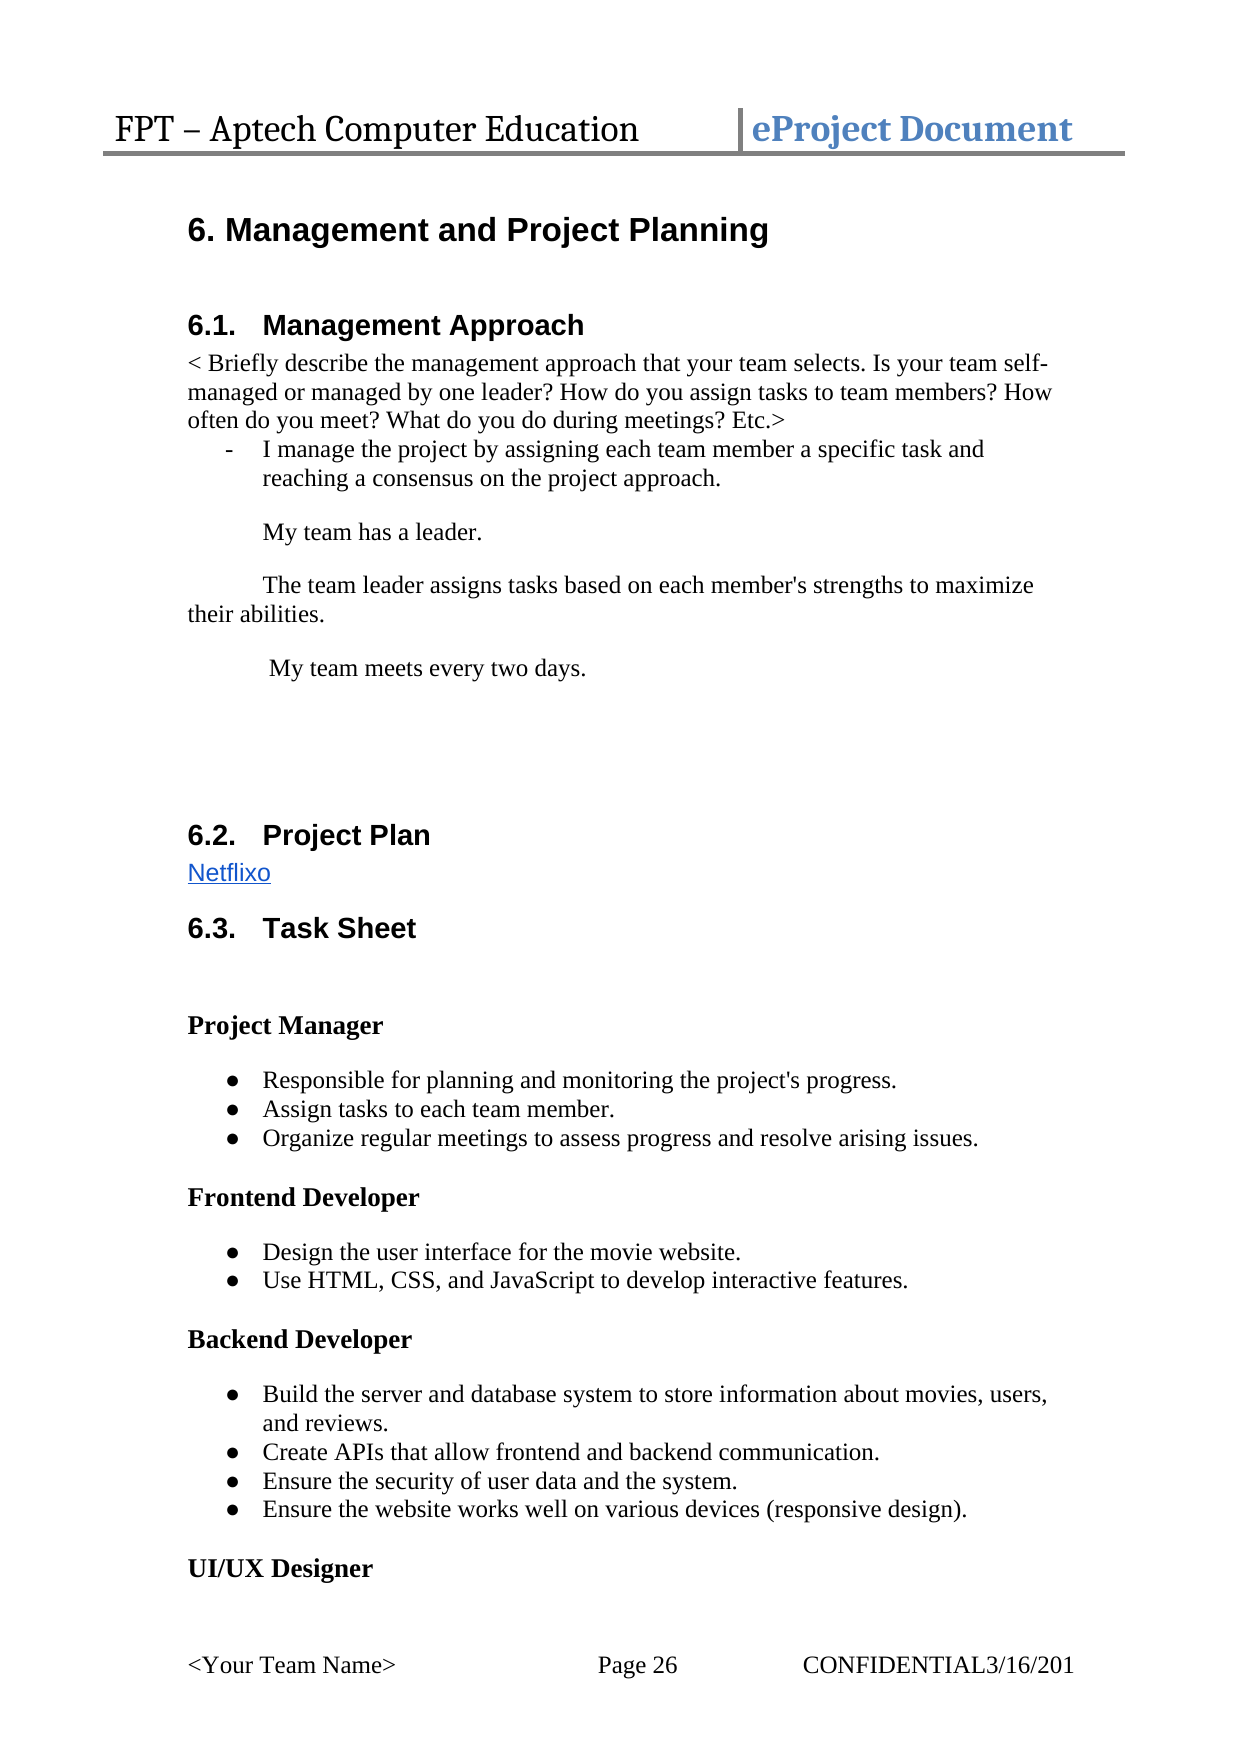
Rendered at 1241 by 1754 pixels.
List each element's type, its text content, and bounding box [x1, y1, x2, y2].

subtitle Project Manager [187, 1009, 1053, 1040]
list Ensure the security of user data and the system. [225, 1466, 1053, 1494]
subtitle UI/UX Designer [187, 1552, 1053, 1584]
subtitle Task Sheet [187, 911, 1053, 945]
subtitle Management and Project Planning [187, 209, 1053, 248]
subtitle Project Plan [187, 818, 1053, 851]
list Create APIs that allow frontend and backend communication. [225, 1437, 1053, 1466]
text The team leader assigns tasks based on each member's strengths to maximize their abilities. [187, 570, 1053, 628]
list Ensure the website works well on various devices (responsive design). [225, 1494, 1053, 1523]
list Assign tasks to each team member. [225, 1094, 1053, 1123]
subtitle Management Approach [187, 308, 1053, 342]
list Use HTML, CSS, and JavaScript to develop interactive features. [225, 1266, 1053, 1294]
text Netflixo [187, 858, 1053, 886]
subtitle Backend Developer [187, 1323, 1053, 1354]
subtitle Frontend Developer [187, 1181, 1053, 1212]
list Build the server and database system to store information about movies, users, and reviews. [225, 1379, 1053, 1437]
list Organize regular meetings to assess progress and resolve arising issues. [225, 1123, 1053, 1151]
list I manage the project by assigning each team member a specific task and reaching a consensus on the project approach. [225, 434, 1053, 492]
list Responsible for planning and monitoring the project's progress. [225, 1065, 1053, 1094]
text My team has a leader. [187, 517, 1053, 545]
text My team meets every two days. [187, 653, 1053, 682]
list Design the user interface for the movie website. [225, 1237, 1053, 1266]
text < Briefly describe the management approach that your team selects. Is your team self-managed or managed by one leader? How do you assign tasks to team members? How often do you meet? What do you do during meetings? Etc.> [187, 348, 1053, 434]
